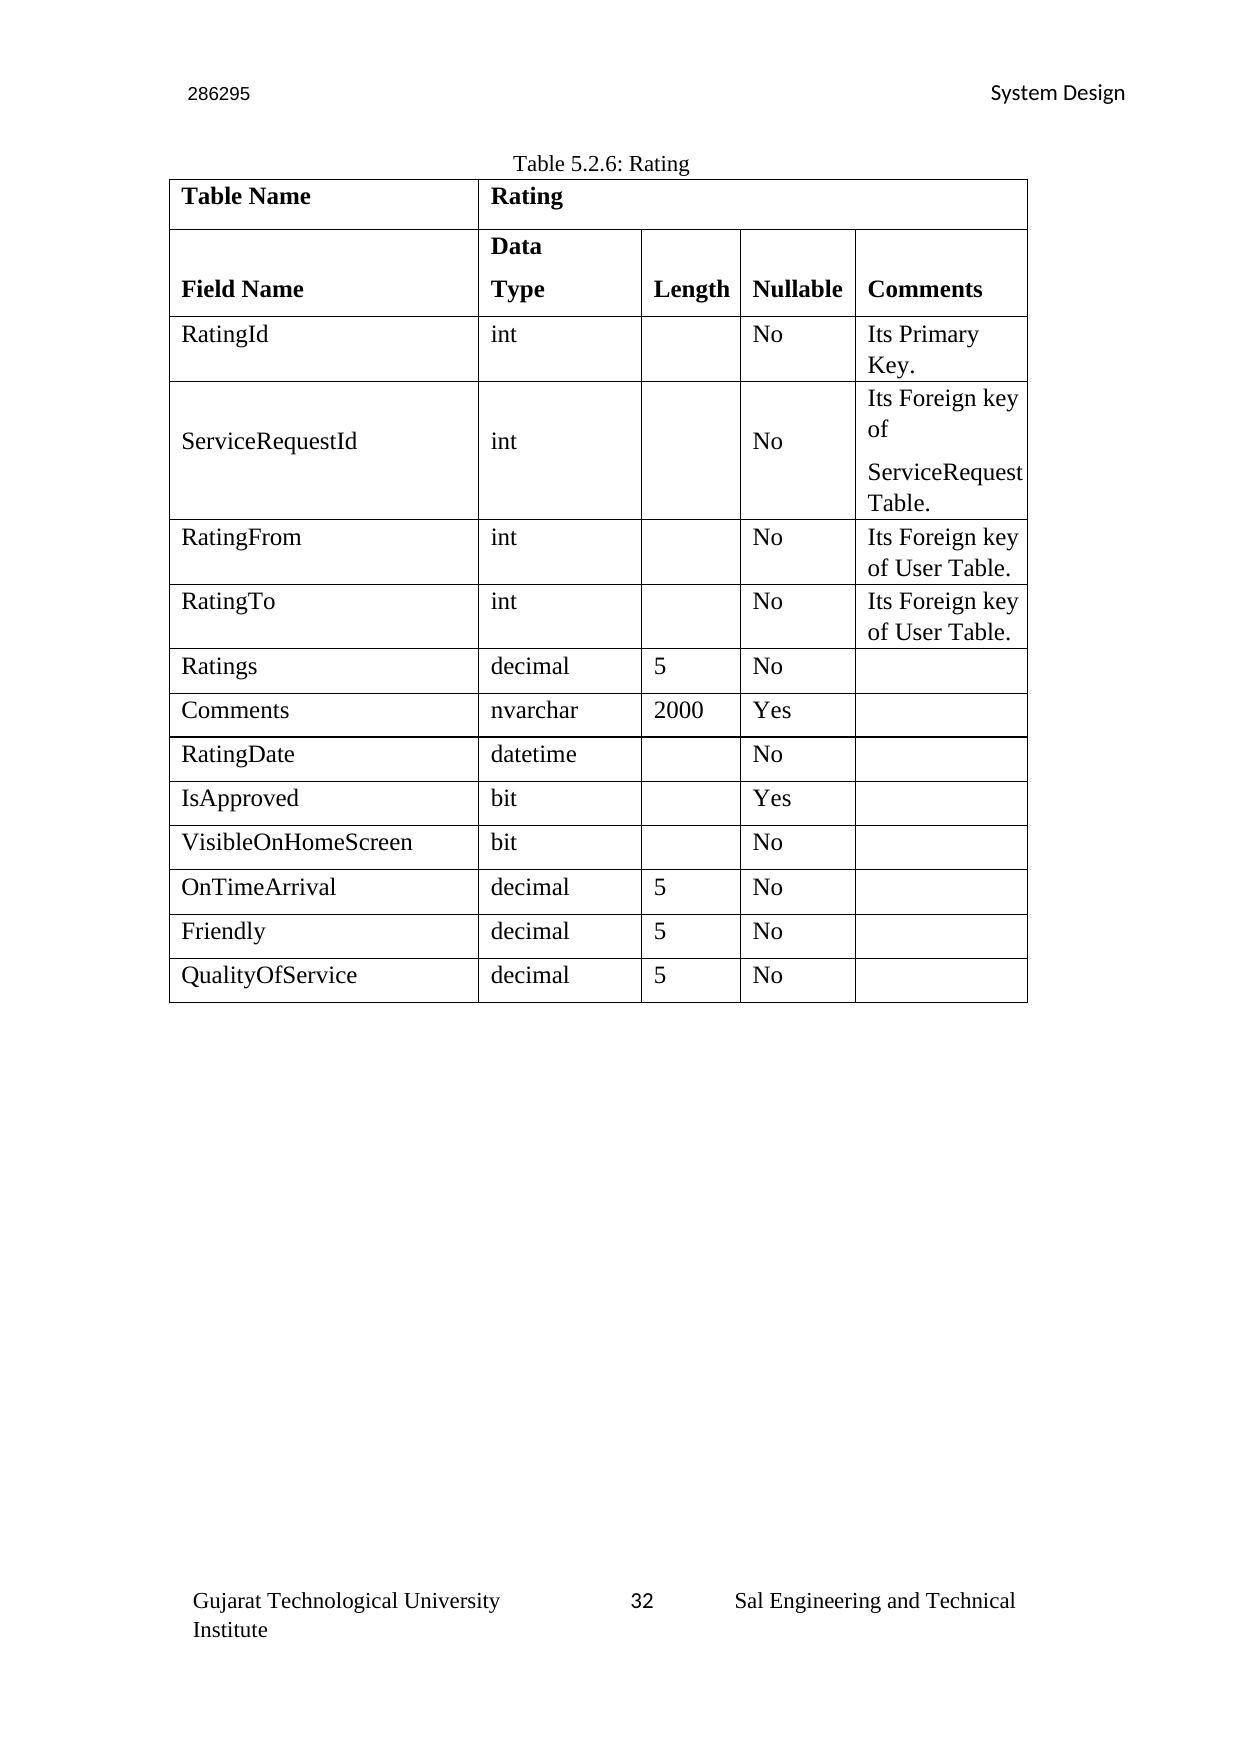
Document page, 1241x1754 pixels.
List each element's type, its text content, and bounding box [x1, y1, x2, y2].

table_cell Comments [170, 694, 478, 736]
table_cell RatingDate [170, 738, 478, 781]
table_cell nvarchar [479, 694, 641, 736]
table_cell int [479, 382, 641, 519]
table_cell IsApproved [170, 782, 478, 825]
table_cell OnTimeArrival [170, 870, 478, 913]
table_cell No [741, 649, 855, 692]
table_cell [642, 382, 740, 519]
table_cell Yes [741, 782, 855, 825]
table_cell Its Primary Key. [856, 317, 1027, 381]
table_cell bit [479, 782, 641, 825]
table_cell RatingFrom [170, 520, 478, 584]
table_cell Field Name [170, 230, 478, 316]
table_cell No [741, 826, 855, 869]
table_cell ServiceRequestId [170, 382, 478, 519]
table_cell int [479, 585, 641, 648]
table_cell [642, 782, 740, 825]
table_header [741, 180, 856, 229]
table_cell VisibleOnHomeScreen [170, 826, 478, 869]
table_cell Length [642, 230, 740, 316]
table_header Table Name [170, 180, 478, 229]
table_cell No [741, 870, 855, 913]
table_cell 5 [642, 959, 740, 1002]
table_cell Ratings [170, 649, 478, 692]
table_cell [642, 520, 740, 584]
table_cell decimal [479, 915, 641, 957]
table_cell [642, 826, 740, 869]
table_cell datetime [479, 738, 641, 781]
table_header [856, 180, 1027, 229]
table_cell [856, 959, 1027, 1002]
table_cell Its Foreign key of User Table. [856, 585, 1027, 648]
table_cell 5 [642, 915, 740, 957]
table_cell Data Type [479, 230, 641, 316]
table_cell int [479, 520, 641, 584]
table_cell decimal [479, 870, 641, 913]
table_cell [642, 585, 740, 648]
table_header [642, 180, 741, 229]
table_cell 5 [642, 649, 740, 692]
table_cell [856, 694, 1027, 736]
table_cell RatingId [170, 317, 478, 381]
table_cell No [741, 585, 855, 648]
text Table 5.2.6: Rating [187, 150, 690, 176]
table_cell Friendly [170, 915, 478, 957]
table_cell 5 [642, 870, 740, 913]
table_cell [642, 317, 740, 381]
table_cell int [479, 317, 641, 381]
table_cell Yes [741, 694, 855, 736]
table_cell [856, 915, 1027, 957]
table_cell QualityOfService [170, 959, 478, 1002]
table_cell Comments [856, 230, 1027, 316]
table_cell [642, 738, 740, 781]
table_cell No [741, 520, 855, 584]
table_cell [856, 649, 1027, 692]
table_cell Nullable [741, 230, 855, 316]
table_cell [856, 782, 1027, 825]
table_cell RatingTo [170, 585, 478, 648]
table_cell No [741, 317, 855, 381]
table_cell 2000 [642, 694, 740, 736]
table_cell [856, 826, 1027, 869]
table_cell Its Foreign key of User Table. [856, 520, 1027, 584]
table_cell [856, 870, 1027, 913]
table_cell No [741, 738, 855, 781]
table_cell bit [479, 826, 641, 869]
table_cell decimal [479, 959, 641, 1002]
table_cell No [741, 959, 855, 1002]
table_cell decimal [479, 649, 641, 692]
table_header Rating [479, 180, 642, 229]
table_cell No [741, 382, 855, 519]
table_cell No [741, 915, 855, 957]
table_cell [856, 738, 1027, 781]
table_cell Its Foreign key of ServiceRequest Table. [856, 382, 1027, 519]
